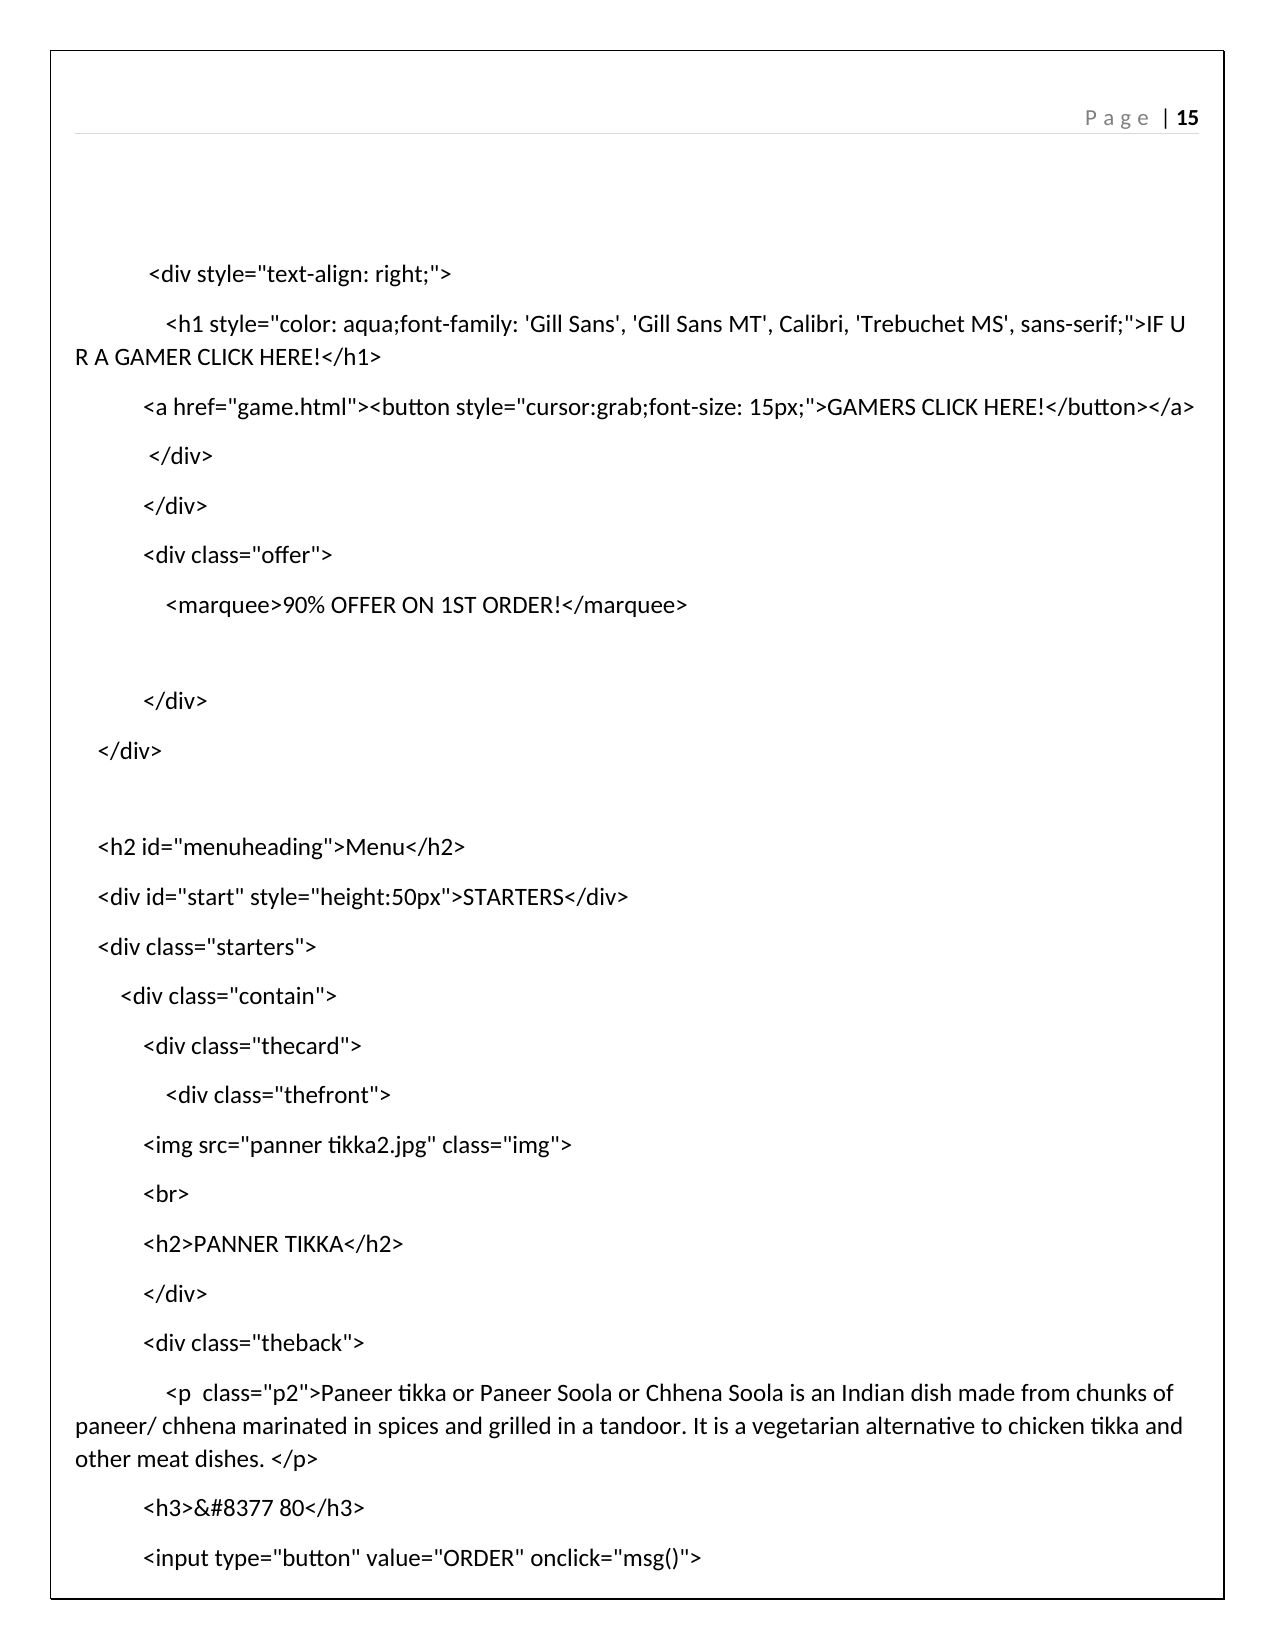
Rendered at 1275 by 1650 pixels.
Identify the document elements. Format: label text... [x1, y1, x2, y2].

text <img src="panner tikka2.jpg" class="img"> [75, 1129, 1199, 1159]
text <div class="theback"> [75, 1327, 1199, 1358]
text <a href="game.html"><button style="cursor:grab;font-size: 15px;">GAMERS CLICK HERE!</button></a> [75, 391, 1199, 421]
text <p class="p2">Paneer tikka or Paneer Soola or Chhena Soola is an Indian dish made from chunks of paneer/ chhena marinated in spices and grilled in a tandoor. It is a vegetarian alternative to chicken tikka and other meat dishes. </p> [75, 1377, 1199, 1473]
text <div class="contain"> [75, 980, 1199, 1011]
text <div class="offer"> [75, 539, 1199, 570]
text </div> [75, 1278, 1199, 1308]
text <h2>PANNER TIKKA</h2> [75, 1228, 1199, 1259]
text <div class="starters"> [75, 931, 1199, 961]
text <marquee>90% OFFER ON 1ST ORDER!</marquee> [75, 589, 1199, 619]
text <div class="thefront"> [75, 1079, 1199, 1110]
text </div> [75, 735, 1199, 766]
text <h2 id="menuheading">Menu</h2> [75, 832, 1199, 862]
text </div> [75, 440, 1199, 471]
text <div style="text-align: right;"> [75, 259, 1199, 289]
text <input type="button" value="ORDER" onclick="msg()"> [75, 1542, 1199, 1572]
text <br> [75, 1179, 1199, 1209]
text <div class="thecard"> [75, 1030, 1199, 1060]
text <div id="start" style="height:50px">STARTERS</div> [75, 881, 1199, 912]
text </div> [75, 490, 1199, 520]
text <h1 style="color: aqua;font-family: 'Gill Sans', 'Gill Sans MT', Calibri, 'Trebuchet MS', sans-serif;">IF U R A GAMER CLICK HERE!</h1> [75, 308, 1199, 372]
text <h3>&#8377 80</h3> [75, 1492, 1199, 1523]
text </div> [75, 686, 1199, 716]
